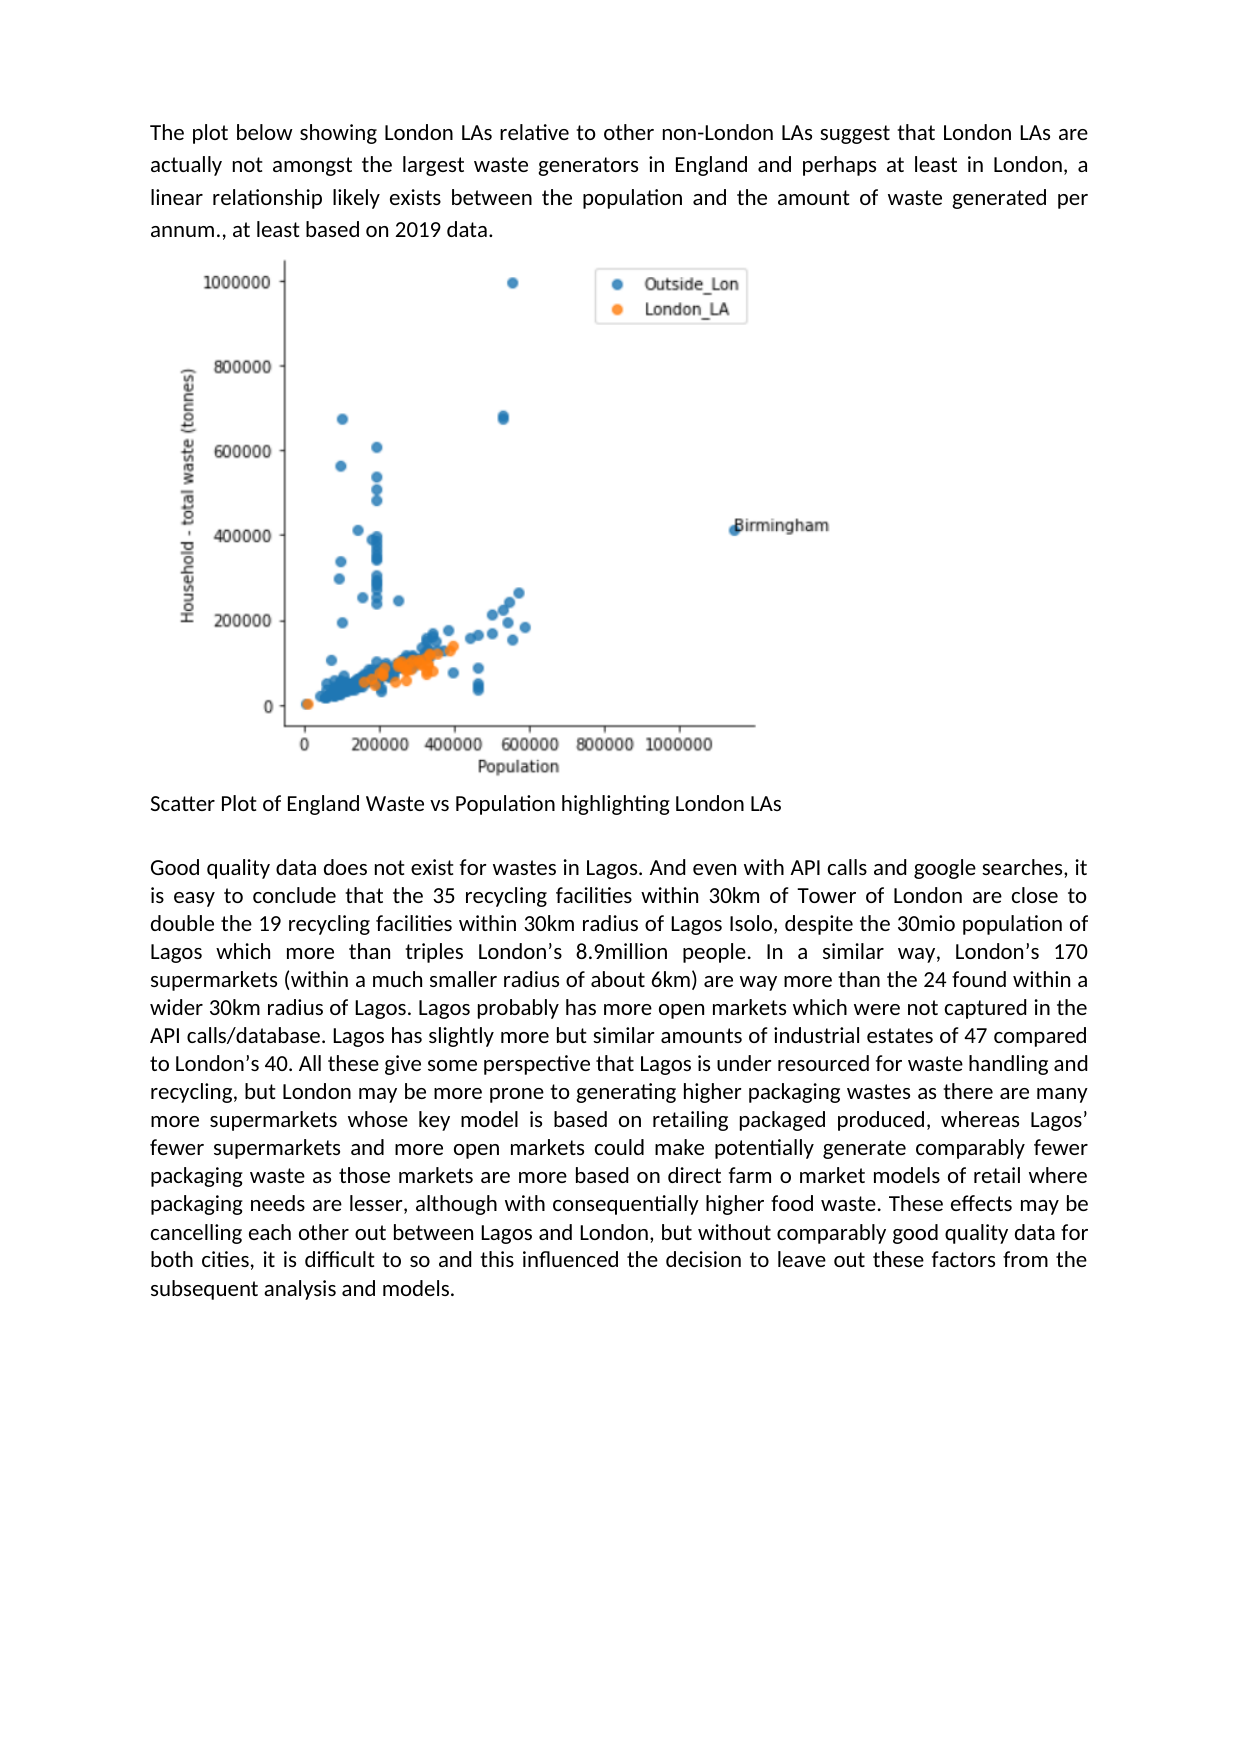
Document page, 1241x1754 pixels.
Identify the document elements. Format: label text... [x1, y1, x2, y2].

text Good quality data does not exist for wastes in Lagos. And even with API calls and google searches, it is easy to conclude that the 35 recycling facilities within 30km of Tower of London are close to double the 19 recycling facilities within 30km radius of Lagos Isolo, despite the 30mio population of Lagos which more than triples London’s 8.9million people. In a similar way, London’s 170 supermarkets (within a much smaller radius of about 6km) are way more than the 24 found within a wider 30km radius of Lagos. Lagos probably has more open markets which were not captured in the API calls/database. Lagos has slightly more but similar amounts of industrial estates of 47 compared to London’s 40. All these give some perspective that Lagos is under resourced for waste handling and recycling, but London may be more prone to generating higher packaging wastes as there are many more supermarkets whose key model is based on retailing packaged produced, whereas Lagos’ fewer supermarkets and more open markets could make potentially generate comparably fewer packaging waste as those markets are more based on direct farm o market models of retail where packaging needs are lesser, although with consequentially higher food waste. These effects may be cancelling each other out between Lagos and London, but without comparably good quality data for both cities, it is difficult to so and this influenced the decision to leave out these factors from the subsequent analysis and models. [150, 853, 1090, 1302]
text The plot below showing London LAs relative to other non-London LAs suggest that London LAs are actually not amongst the largest waste generators in England and perhaps at least in London, a linear relationship likely exists between the population and the amount of waste generated per annum., at least based on 2019 data. [150, 118, 1090, 243]
text Scatter Plot of England Waste vs Population highlighting London LAs [150, 789, 1090, 817]
picture [150, 247, 880, 785]
